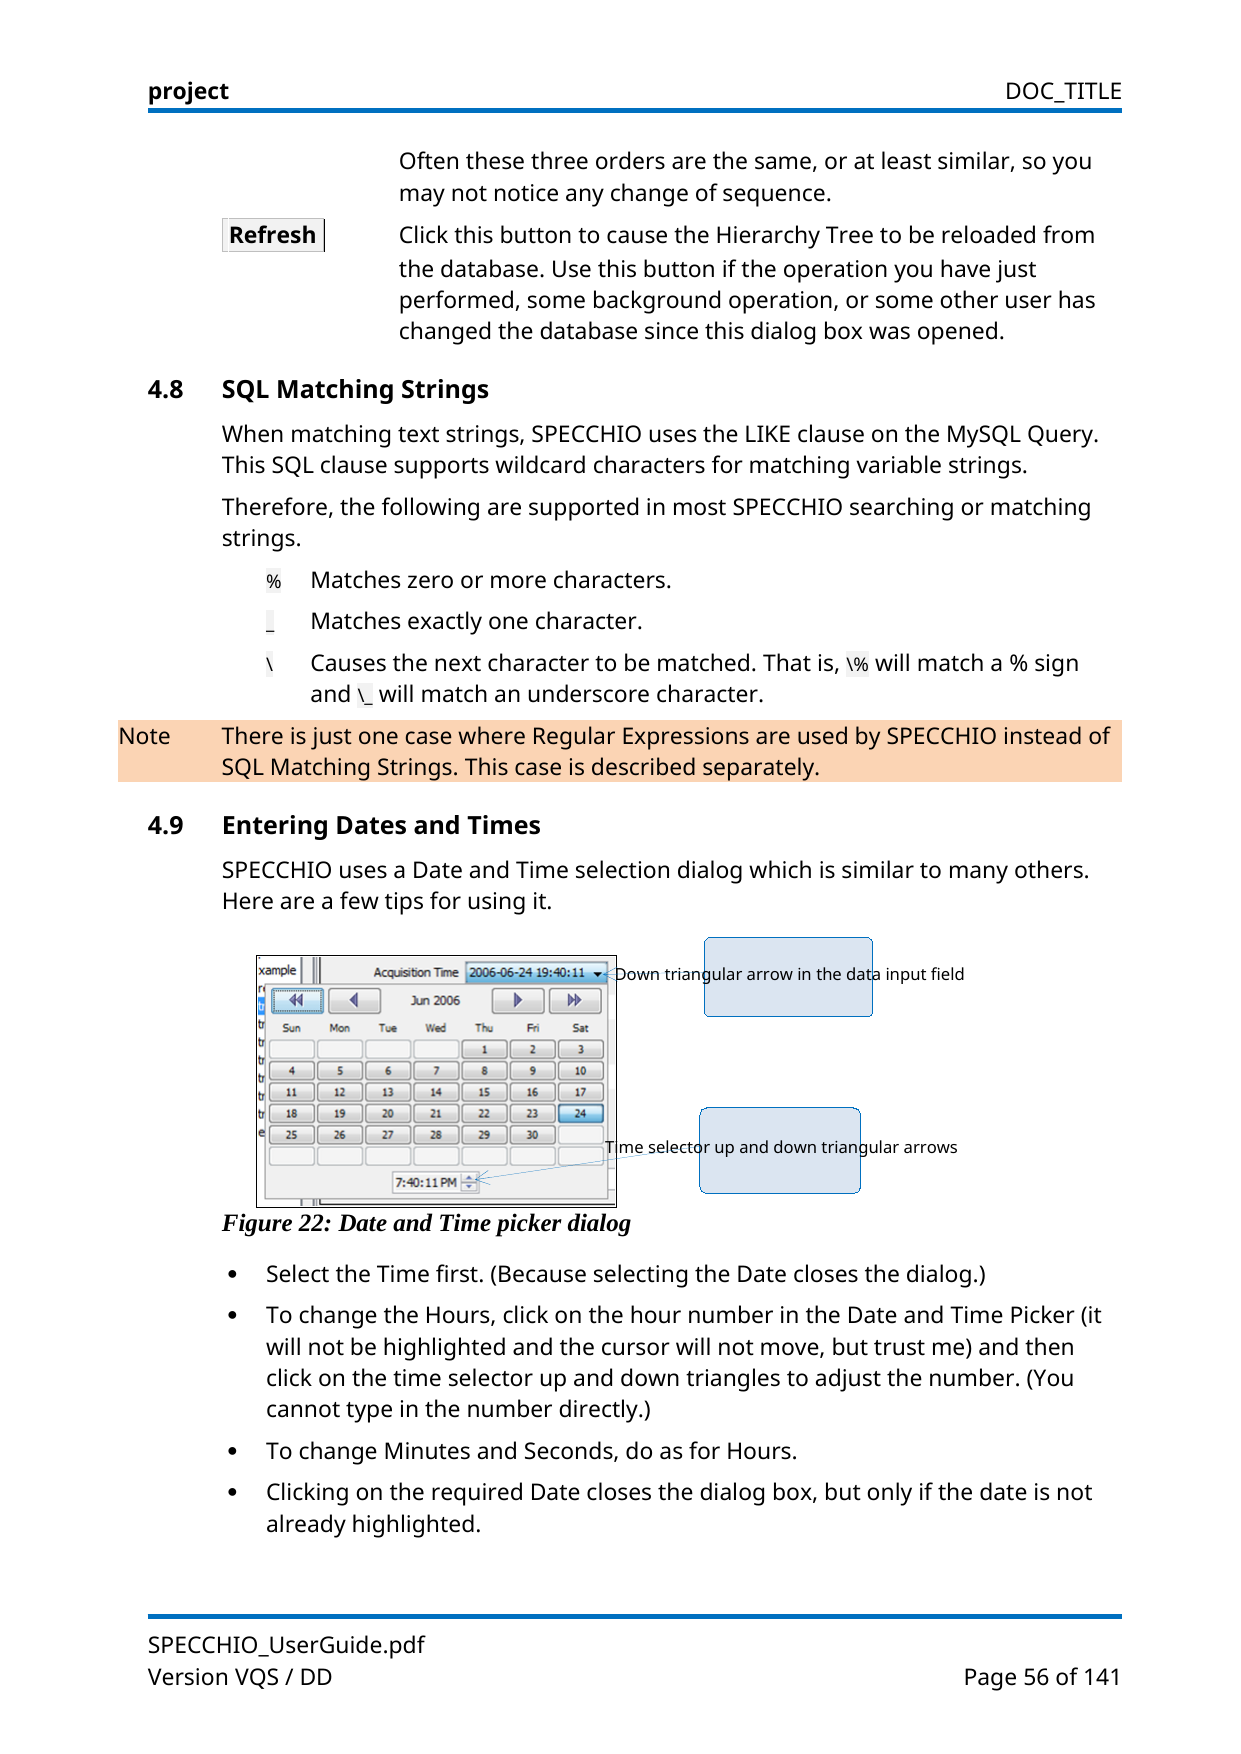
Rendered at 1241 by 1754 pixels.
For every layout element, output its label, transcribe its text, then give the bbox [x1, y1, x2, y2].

subtitle SQL Matching Strings [148, 371, 1122, 405]
text Select the Time first. (Because selecting the Date closes the dialog.) [228, 1258, 1122, 1289]
picture [607, 969, 616, 974]
text When matching text strings, SPECCHIO uses the LIKE clause on the MySQL Query. This SQL clause supports wildcard characters for matching variable strings. [222, 418, 1122, 480]
text SPECCHIO uses a Date and Time selection dialog which is similar to many others. Here are a few tips for using it. [222, 854, 1122, 916]
picture [257, 956, 616, 1207]
text _ Matches exactly one character. [266, 605, 1122, 637]
text Often these three orders are the same, or at least similar, so you may not notice any change of sequence. [222, 145, 1122, 208]
text % Matches zero or more characters. [266, 564, 1122, 595]
text To change the Hours, click on the hour number in the Date and Time Picker (it will not be highlighted and the cursor will not move, but trust me) and then click on the time selector up and down triangles to adjust the number. (You cannot type in the number directly.) [228, 1299, 1122, 1424]
text Therefore, the following are supported in most SPECCHIO searching or matching strings. [222, 491, 1122, 553]
text To change Minutes and Seconds, do as for Hours. [228, 1435, 1122, 1466]
text Refresh Click this button to cause the Hierarchy Tree to be reloaded from the database. Use this button if the operation you have just performed, some background operation, or some other user has changed the database since this dialog box was opened. [222, 218, 1122, 346]
text Clicking on the required Date closes the dialog box, but only if the date is not already highlighted. [228, 1476, 1122, 1539]
text Note There is just one case where Regular Expressions are used by SPECCHIO instead of SQL Matching Strings. This case is described separately. [118, 720, 1122, 782]
subtitle Entering Dates and Times [148, 807, 1122, 841]
text \ Causes the next character to be matched. That is, \% will match a % sign and \_ will match an underscore character. [266, 647, 1122, 709]
